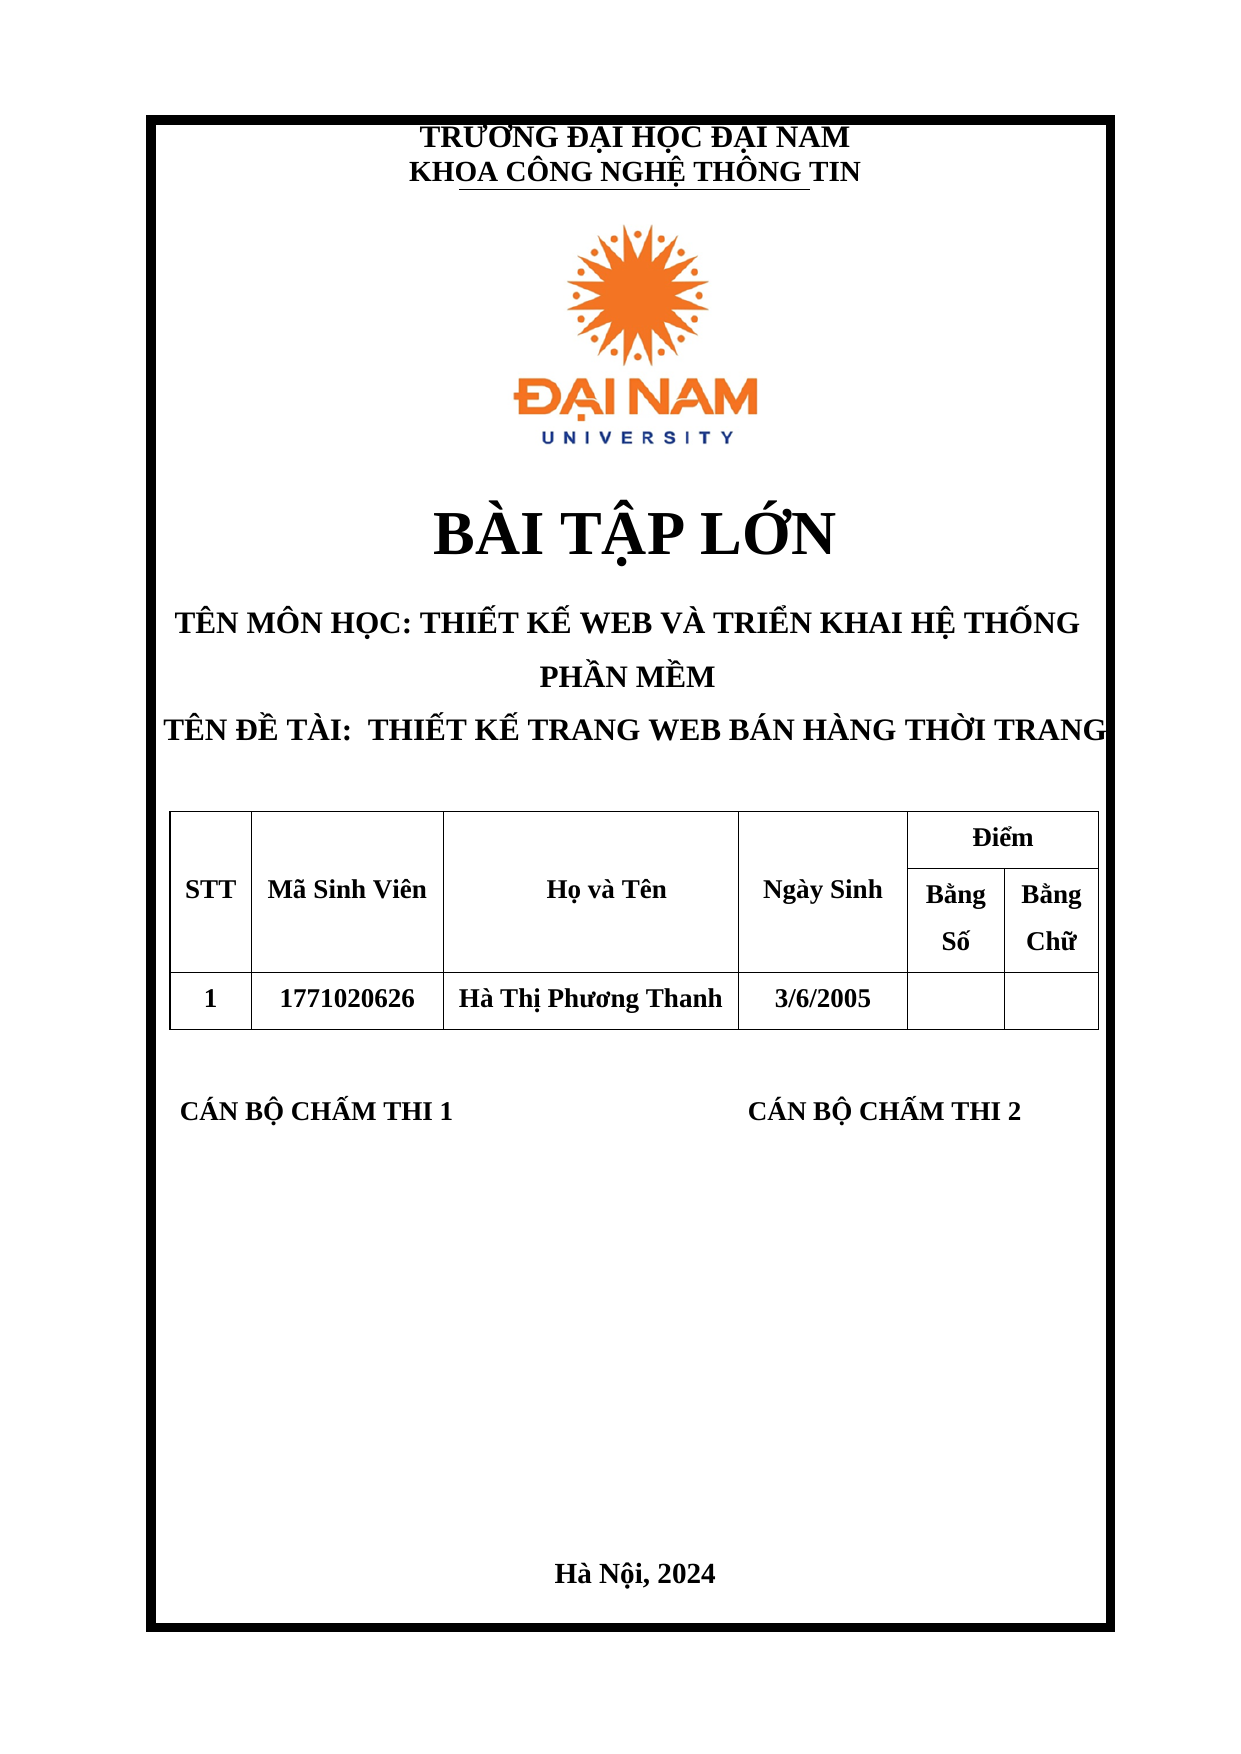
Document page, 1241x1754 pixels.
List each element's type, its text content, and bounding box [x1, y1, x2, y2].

table_cell Bằng Số [908, 869, 1004, 972]
table_cell 1771020626 [252, 973, 443, 1029]
table_cell 1 [171, 973, 251, 1029]
subtitle CÁN BỘ CHẤM THI 1 CÁN BỘ CHẤM THI 2 [179, 1095, 1122, 1126]
table_header Họ và Tên [444, 812, 738, 972]
table_header STT [171, 812, 251, 972]
text TÊN ĐỀ TÀI: THIẾT KẾ TRANG WEB BÁN HÀNG THỜI TRANG [148, 712, 1122, 748]
text TRƯỜNG ĐẠI HỌC ĐẠI NAM [148, 118, 1122, 154]
text Hà Nội, 2024 [148, 1556, 1122, 1589]
table_header Điểm [908, 812, 1098, 868]
picture [480, 190, 790, 496]
table_cell Bằng Chữ [1005, 869, 1098, 972]
text KHOA CÔNG NGHỆ THÔNG TIN [148, 154, 1122, 188]
text BÀI TẬP LỚN [148, 496, 1122, 568]
table_cell [908, 973, 1004, 1029]
table_cell 3/6/2005 [739, 973, 907, 1029]
table_header Ngày Sinh [739, 812, 907, 972]
table_cell Hà Thị Phương Thanh [444, 973, 738, 1029]
text TÊN MÔN HỌC: THIẾT KẾ WEB VÀ TRIỂN KHAI HỆ THỐNG PHẦN MỀM [133, 604, 1122, 694]
table_cell [1005, 973, 1098, 1029]
table_header Mã Sinh Viên [252, 812, 443, 972]
